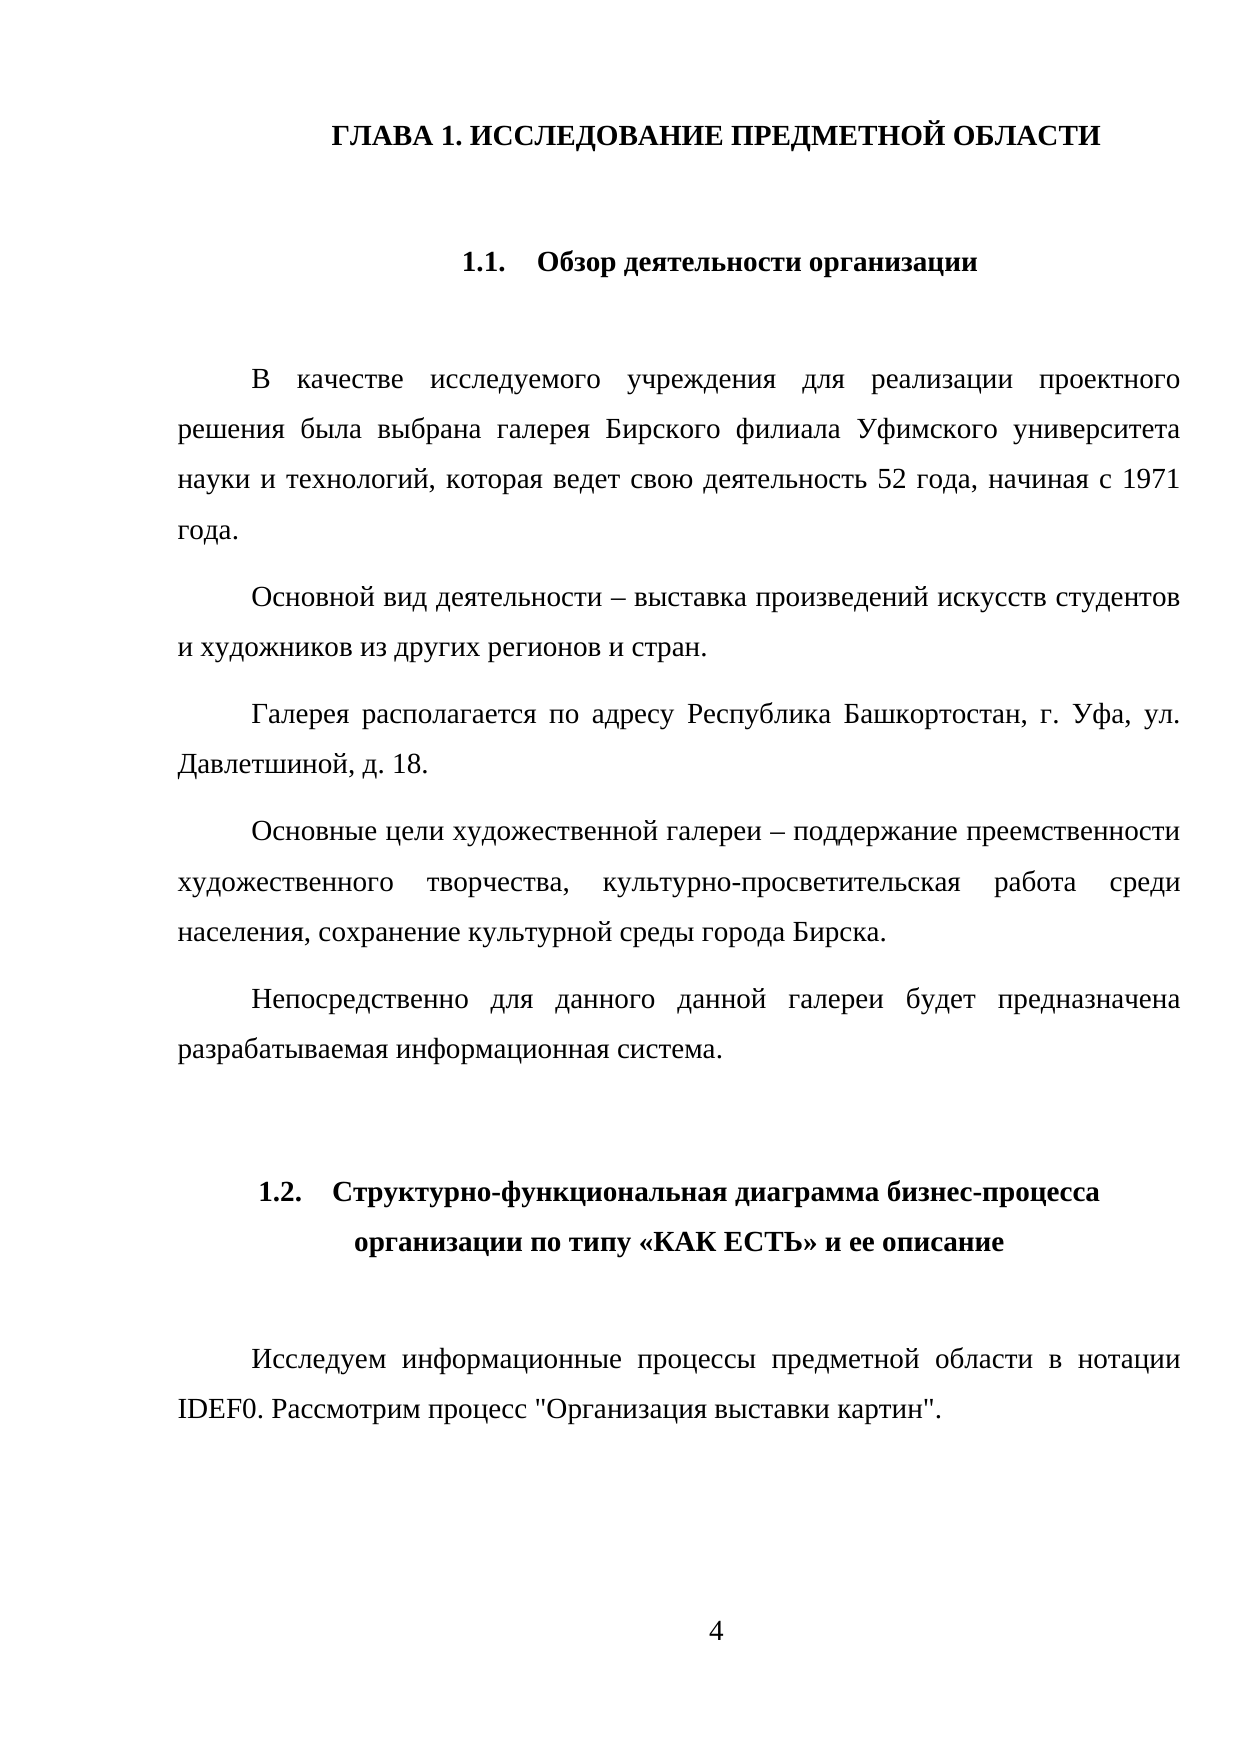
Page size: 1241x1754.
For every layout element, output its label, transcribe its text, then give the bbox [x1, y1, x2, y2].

text ГЛАВА 1. ИССЛЕДОВАНИЕ ПРЕДМЕТНОЙ ОБЛАСТИ [177, 118, 1181, 152]
text Исследуем информационные процессы предметной области в нотации IDEF0. Рассмотрим процесс "Организация выставки картин". [177, 1341, 1181, 1425]
list Структурно-функциональная диаграмма бизнес-процесса организации по типу «КАК ЕСТЬ» и ее описание [177, 1174, 1181, 1258]
list Обзор деятельности организации [258, 244, 1181, 277]
text Основные цели художественной галереи – поддержание преемственности художественного творчества, культурно-просветительская работа среди населения, сохранение культурной среды города Бирска. [177, 813, 1181, 948]
text Непосредственно для данного данной галереи будет предназначена разрабатываемая информационная система. [177, 981, 1181, 1065]
text В качестве исследуемого учреждения для реализации проектного решения была выбрана галерея Бирского филиала Уфимского университета науки и технологий, которая ведет свою деятельность 52 года, начиная с 1971 года. [177, 361, 1181, 546]
text Галерея располагается по адресу Республика Башкортостан, г. Уфа, ул. Давлетшиной, д. 18. [177, 696, 1181, 780]
text Основной вид деятельности – выставка произведений искусств студентов и художников из других регионов и стран. [177, 579, 1181, 663]
